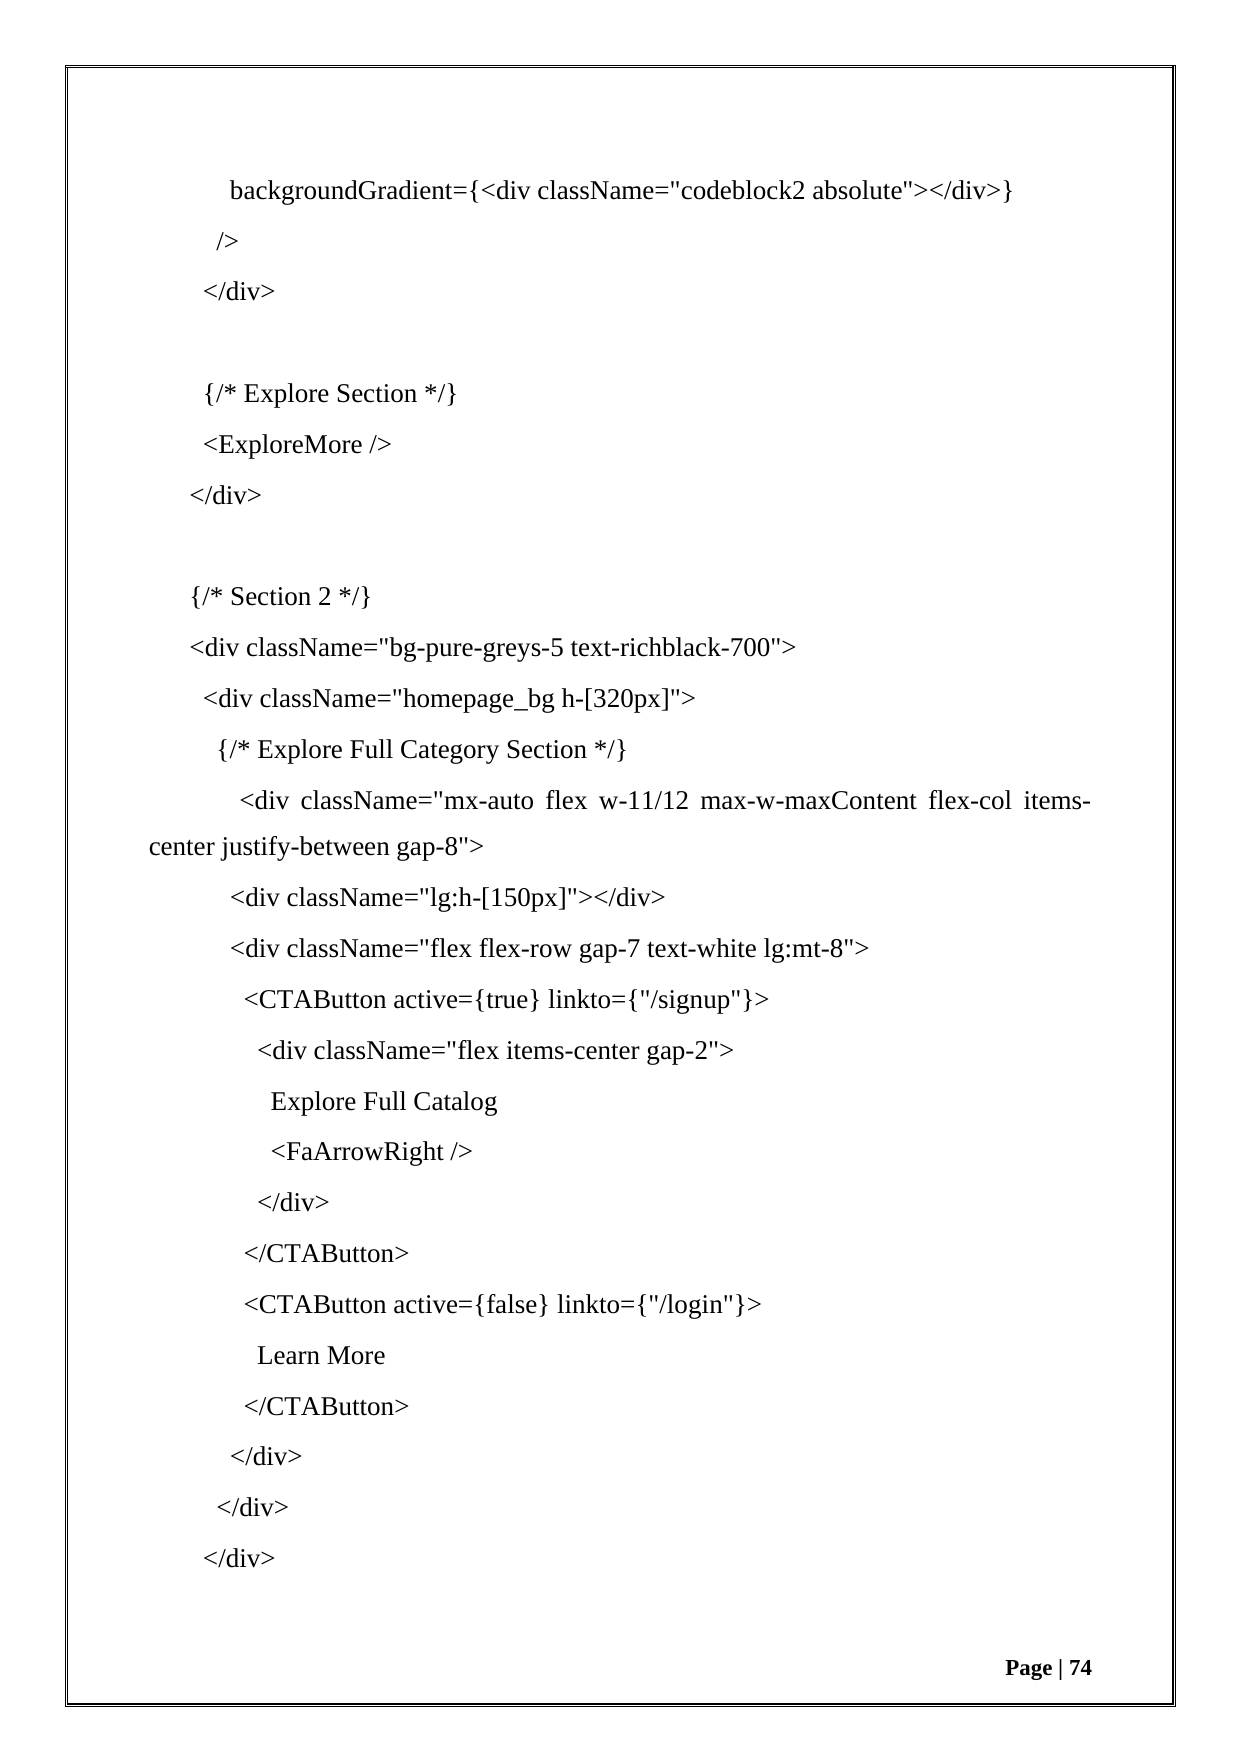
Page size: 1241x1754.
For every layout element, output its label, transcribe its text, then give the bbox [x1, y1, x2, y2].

subtitle </div> [148, 479, 1092, 510]
subtitle </div> [148, 1186, 1092, 1217]
subtitle {/* Explore Full Category Section */} [148, 733, 1092, 764]
subtitle </CTAButton> [148, 1237, 1092, 1268]
subtitle </div> [148, 1441, 1092, 1472]
subtitle </div> [148, 1542, 1092, 1573]
subtitle <CTAButton active={true} linkto={"/signup"}> [148, 983, 1092, 1014]
subtitle <div className="flex items-center gap-2"> [148, 1034, 1092, 1065]
subtitle </div> [148, 1491, 1092, 1522]
subtitle <div className="lg:h-[150px]"></div> [148, 881, 1092, 912]
subtitle </CTAButton> [148, 1390, 1092, 1421]
subtitle <CTAButton active={false} linkto={"/login"}> [148, 1288, 1092, 1319]
subtitle </div> [148, 276, 1092, 307]
subtitle <div className="flex flex-row gap-7 text-white lg:mt-8"> [148, 932, 1092, 963]
subtitle backgroundGradient={<div className="codeblock2 absolute"></div>} [148, 174, 1092, 205]
subtitle Explore Full Catalog [148, 1085, 1092, 1116]
subtitle <div className="homepage_bg h-[320px]"> [148, 682, 1092, 713]
subtitle /> [148, 225, 1092, 256]
subtitle {/* Explore Section */} [148, 377, 1092, 408]
subtitle <div className="mx-auto flex w-11/12 max-w-maxContent flex-col items-center justify-between gap-8"> [148, 784, 1092, 862]
subtitle <div className="bg-pure-greys-5 text-richblack-700"> [148, 631, 1092, 662]
subtitle <FaArrowRight /> [148, 1136, 1092, 1167]
subtitle {/* Section 2 */} [148, 581, 1092, 612]
subtitle <ExploreMore /> [148, 428, 1092, 459]
subtitle Learn More [148, 1339, 1092, 1370]
